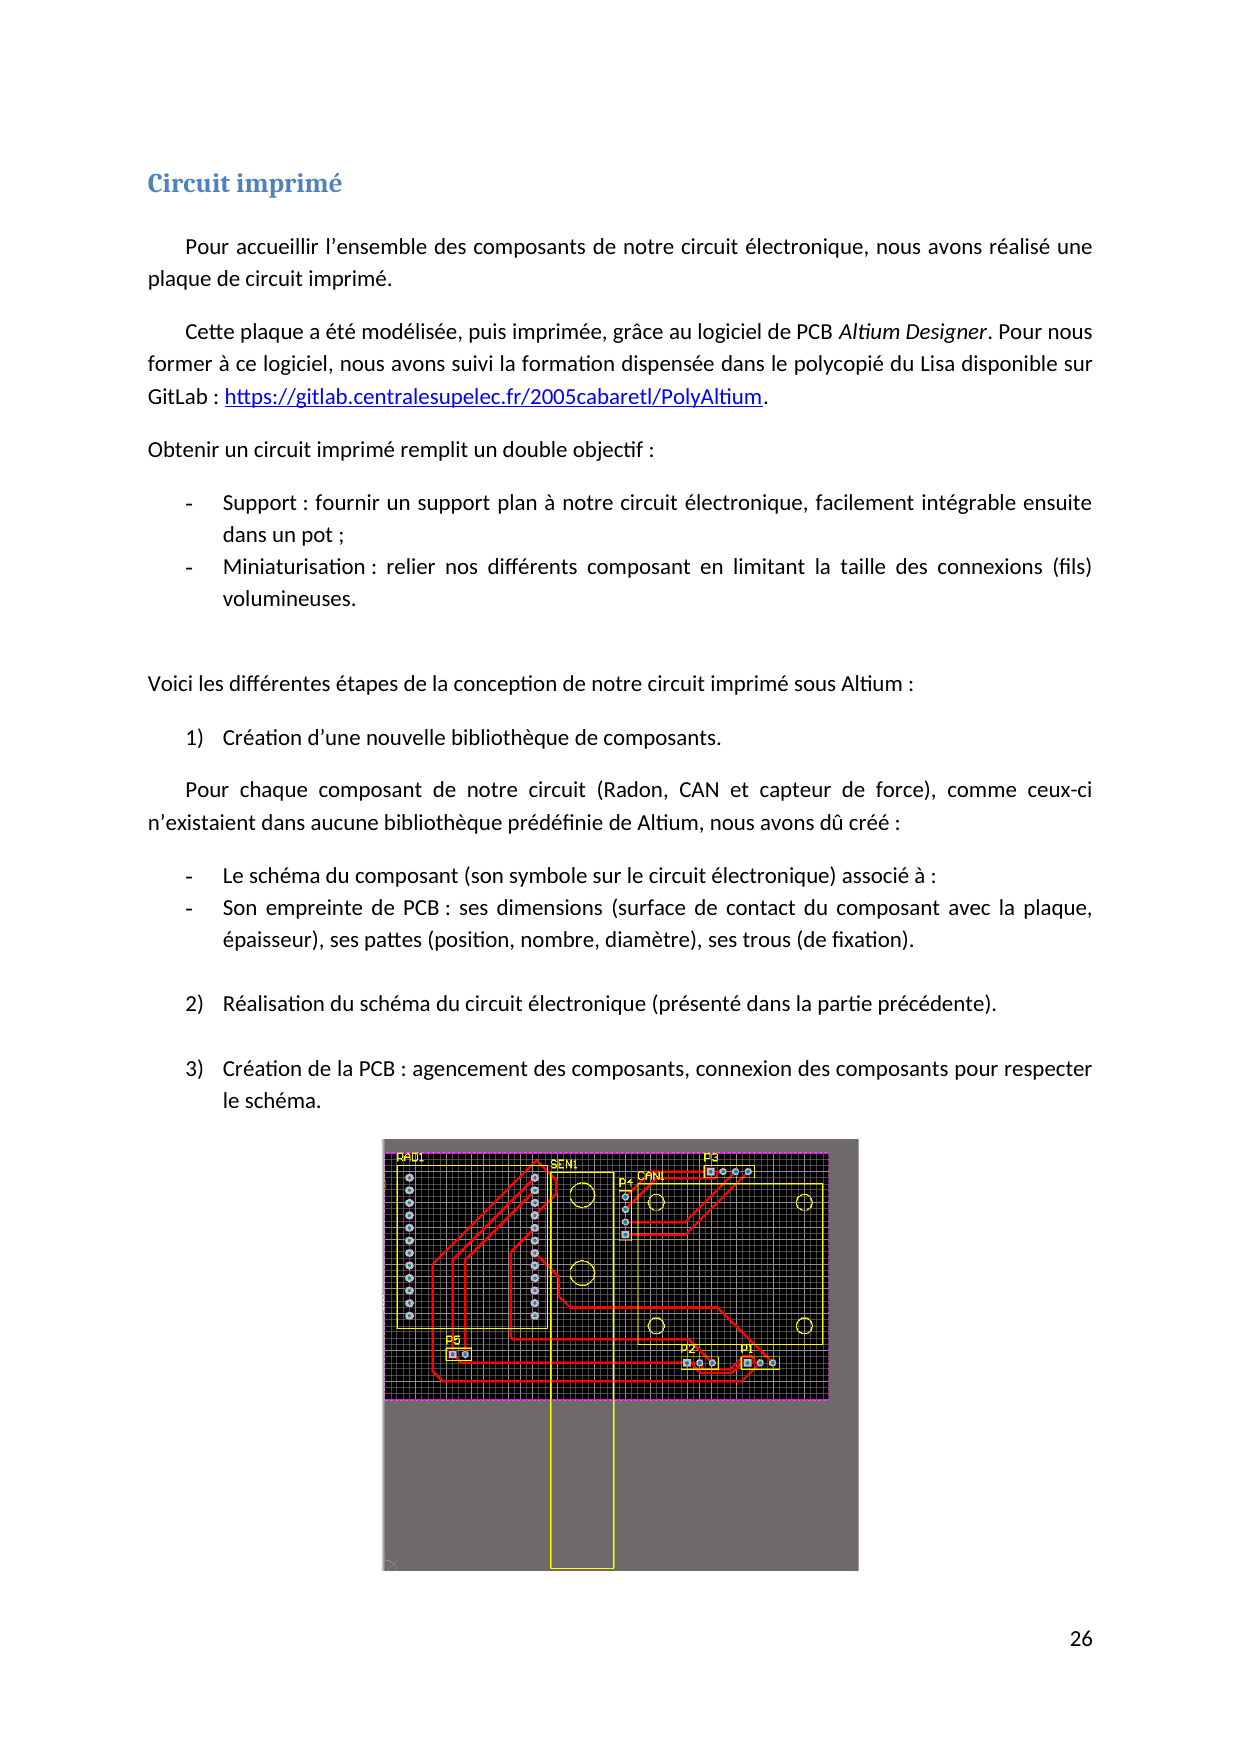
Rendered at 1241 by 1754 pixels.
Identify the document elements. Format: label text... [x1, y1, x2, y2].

text Pour chaque composant de notre circuit (Radon, CAN et capteur de force), comme ceux-ci n’existaient dans aucune bibliothèque prédéfinie de Altium, nous avons dû créé : [148, 776, 1093, 836]
list Création de la PCB : agencement des composants, connexion des composants pour respecter le schéma. [185, 1054, 1093, 1114]
text Cette plaque a été modélisée, puis imprimée, grâce au logiciel de PCB Altium Designer. Pour nous former à ce logiciel, nous avons suivi la formation dispensée dans le polycopié du Lisa disponible sur GitLab : https://gitlab.centralesupelec.fr/2005cabaretl/PolyAltium. [148, 317, 1093, 410]
subtitle Circuit imprimé [148, 168, 1093, 199]
text Voici les différentes étapes de la conception de notre circuit imprimé sous Altium : [148, 669, 1093, 698]
list Support : fournir un support plan à notre circuit électronique, facilement intégrable ensuite dans un pot ; [185, 488, 1093, 548]
text Obtenir un circuit imprimé remplit un double objectif : [148, 435, 1093, 463]
list Création d’une nouvelle bibliothèque de composants. [185, 723, 1093, 751]
list Miniaturisation : relier nos différents composant en limitant la taille des connexions (fils) volumineuses. [185, 552, 1093, 612]
picture [381, 1139, 859, 1571]
list Le schéma du composant (son symbole sur le circuit électronique) associé à : [185, 861, 1093, 889]
text Pour accueillir l’ensemble des composants de notre circuit électronique, nous avons réalisé une plaque de circuit imprimé. [148, 232, 1093, 292]
list Réalisation du schéma du circuit électronique (présenté dans la partie précédente). [185, 989, 1093, 1018]
list Son empreinte de PCB : ses dimensions (surface de contact du composant avec la plaque, épaisseur), ses pattes (position, nombre, diamètre), ses trous (de fixation). [185, 893, 1093, 953]
